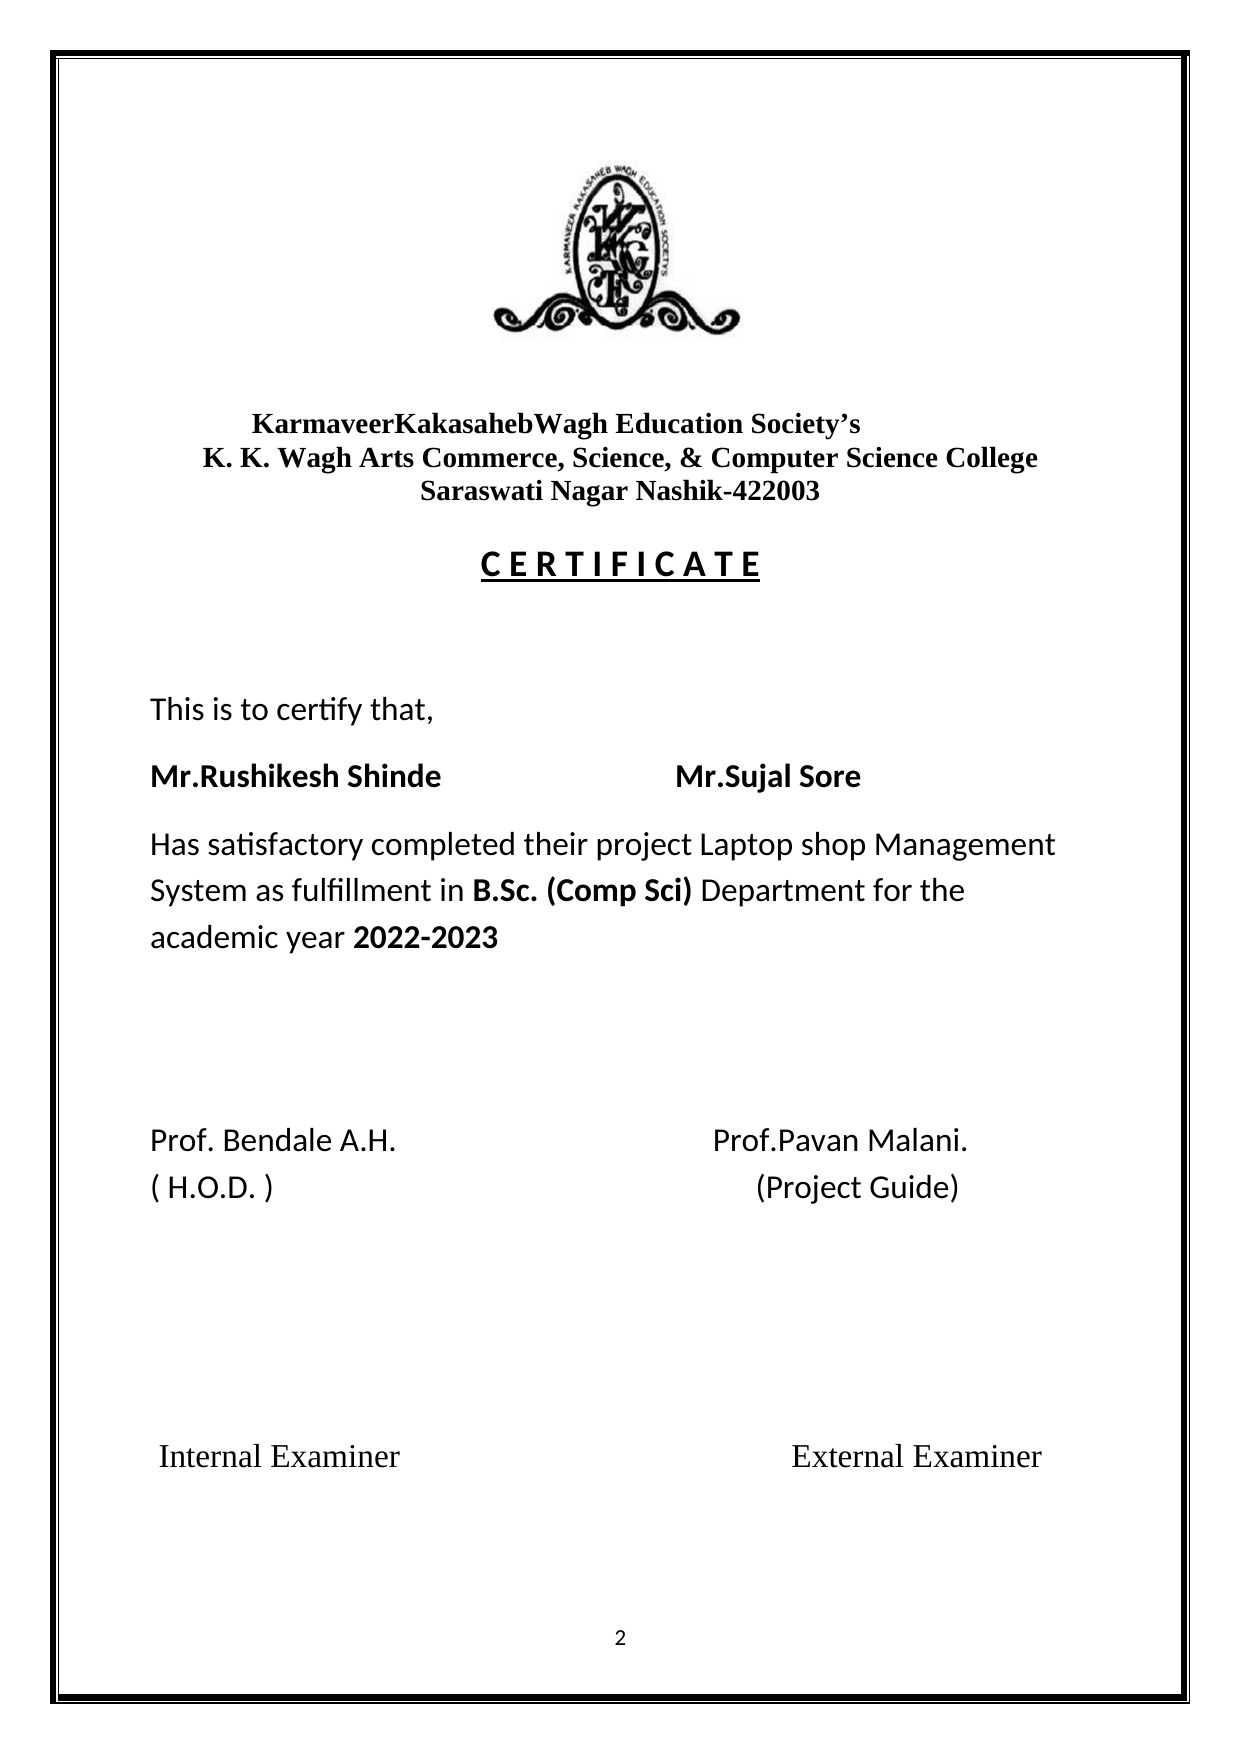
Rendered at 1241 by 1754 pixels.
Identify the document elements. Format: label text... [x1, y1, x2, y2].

text KarmaveerKakasahebWagh Education Society’s [150, 406, 1090, 440]
text Mr.Rushikesh Shinde Mr.Sujal Sore [150, 755, 1090, 796]
text Has satisfactory completed their project Laptop shop Management System as fulfillment in B.Sc. (Comp Sci) Department for the academic year 2022-2023 [150, 823, 1090, 957]
text Internal Examiner External Examiner [150, 1436, 1090, 1474]
picture [484, 150, 756, 372]
text C E R T I F I C A T E [150, 540, 1090, 586]
text Saraswati Nagar Nashik-422003 [150, 473, 1090, 507]
text K. K. Wagh Arts Commerce, Science, & Computer Science College [150, 440, 1090, 473]
text Prof. Bendale A.H. Prof.Pavan Malani. ( H.O.D. ) (Project Guide) [150, 1119, 1090, 1207]
text This is to certify that, [150, 687, 1090, 728]
